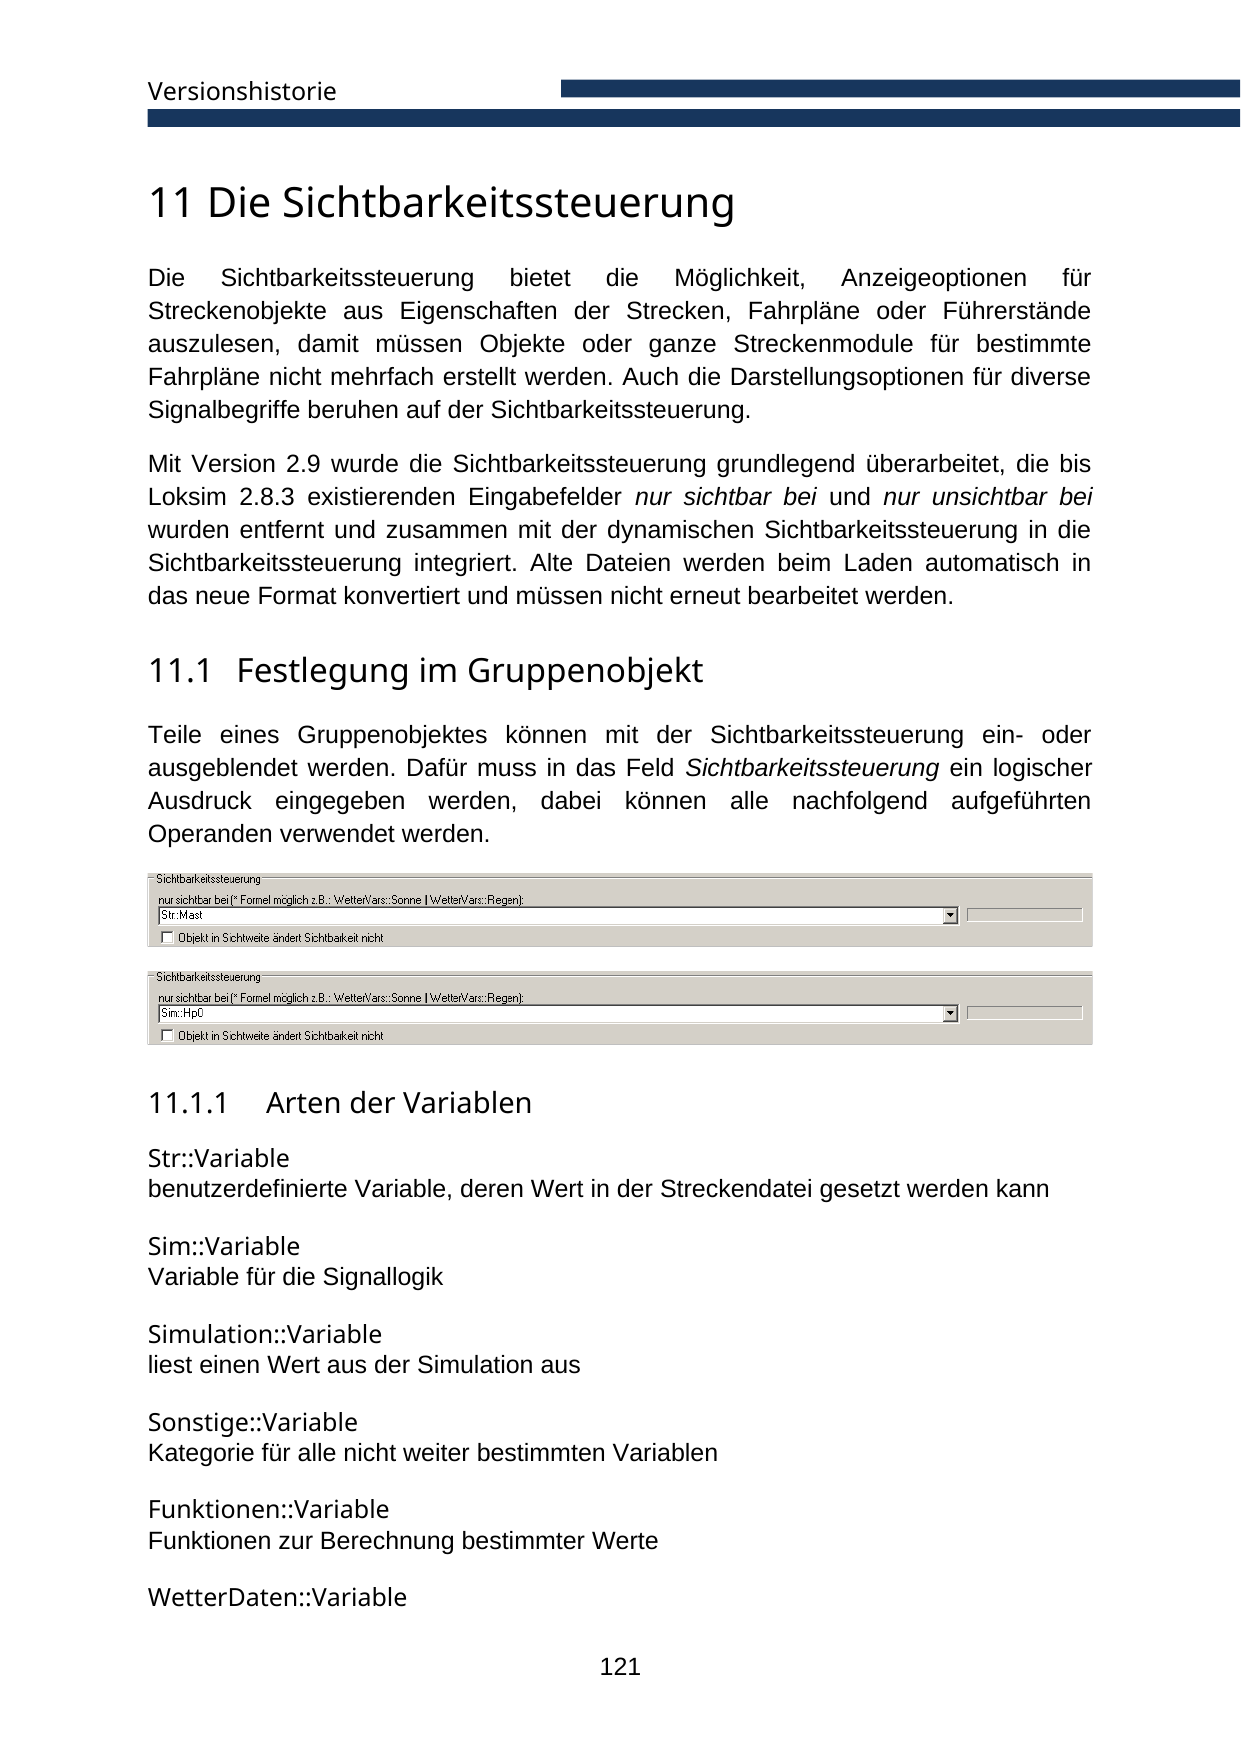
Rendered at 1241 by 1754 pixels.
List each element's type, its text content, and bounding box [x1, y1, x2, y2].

text Teile eines Gruppenobjektes können mit der Sichtbarkeitssteuerung ein- oder ausgeblendet werden. Dafür muss in das Feld Sichtbarkeitssteuerung ein logischer Ausdruck eingegeben werden, dabei können alle nachfolgend aufgeführten Operanden verwendet werden. [148, 720, 1093, 848]
text Sim::Variable [148, 1228, 1093, 1262]
text Kategorie für alle nicht weiter bestimmten Variablen [148, 1438, 1093, 1467]
subtitle Arten der Variablen [148, 1082, 1093, 1122]
text Simulation::Variable [148, 1316, 1093, 1350]
picture [147, 873, 1093, 947]
subtitle Festlegung im Gruppenobjekt [148, 647, 1093, 693]
text Sonstige::Variable [148, 1404, 1093, 1438]
text Die Sichtbarkeitssteuerung bietet die Möglichkeit, Anzeigeoptionen für Streckenobjekte aus Eigenschaften der Strecken, Fahrpläne oder Führerstände auszulesen, damit müssen Objekte oder ganze Streckenmodule für bestimmte Fahrpläne nicht mehrfach erstellt werden. Auch die Darstellungsoptionen für diverse Signalbegriffe beruhen auf der Sichtbarkeitssteuerung. [148, 263, 1093, 424]
text benutzerdefinierte Variable, deren Wert in der Streckendatei gesetzt werden kann [148, 1174, 1093, 1203]
text WetterDaten::Variable [148, 1580, 1093, 1614]
text Funktionen zur Berechnung bestimmter Werte [148, 1526, 1093, 1555]
text Mit Version 2.9 wurde die Sichtbarkeitssteuerung grundlegend überarbeitet, die bis Loksim 2.8.3 existierenden Eingabefelder nur sichtbar bei und nur unsichtbar bei wurden entfernt und zusammen mit der dynamischen Sichtbarkeitssteuerung in die Sichtbarkeitssteuerung integriert. Alte Dateien werden beim Laden automatisch in das neue Format konvertiert und müssen nicht erneut bearbeitet werden. [148, 449, 1093, 609]
text Funktionen::Variable [148, 1492, 1093, 1526]
text Variable für die Signallogik [148, 1262, 1093, 1291]
text liest einen Wert aus der Simulation aus [148, 1350, 1093, 1379]
subtitle Die Sichtbarkeitssteuerung [148, 173, 1093, 229]
text Str::Variable [148, 1140, 1093, 1174]
picture [147, 971, 1093, 1045]
